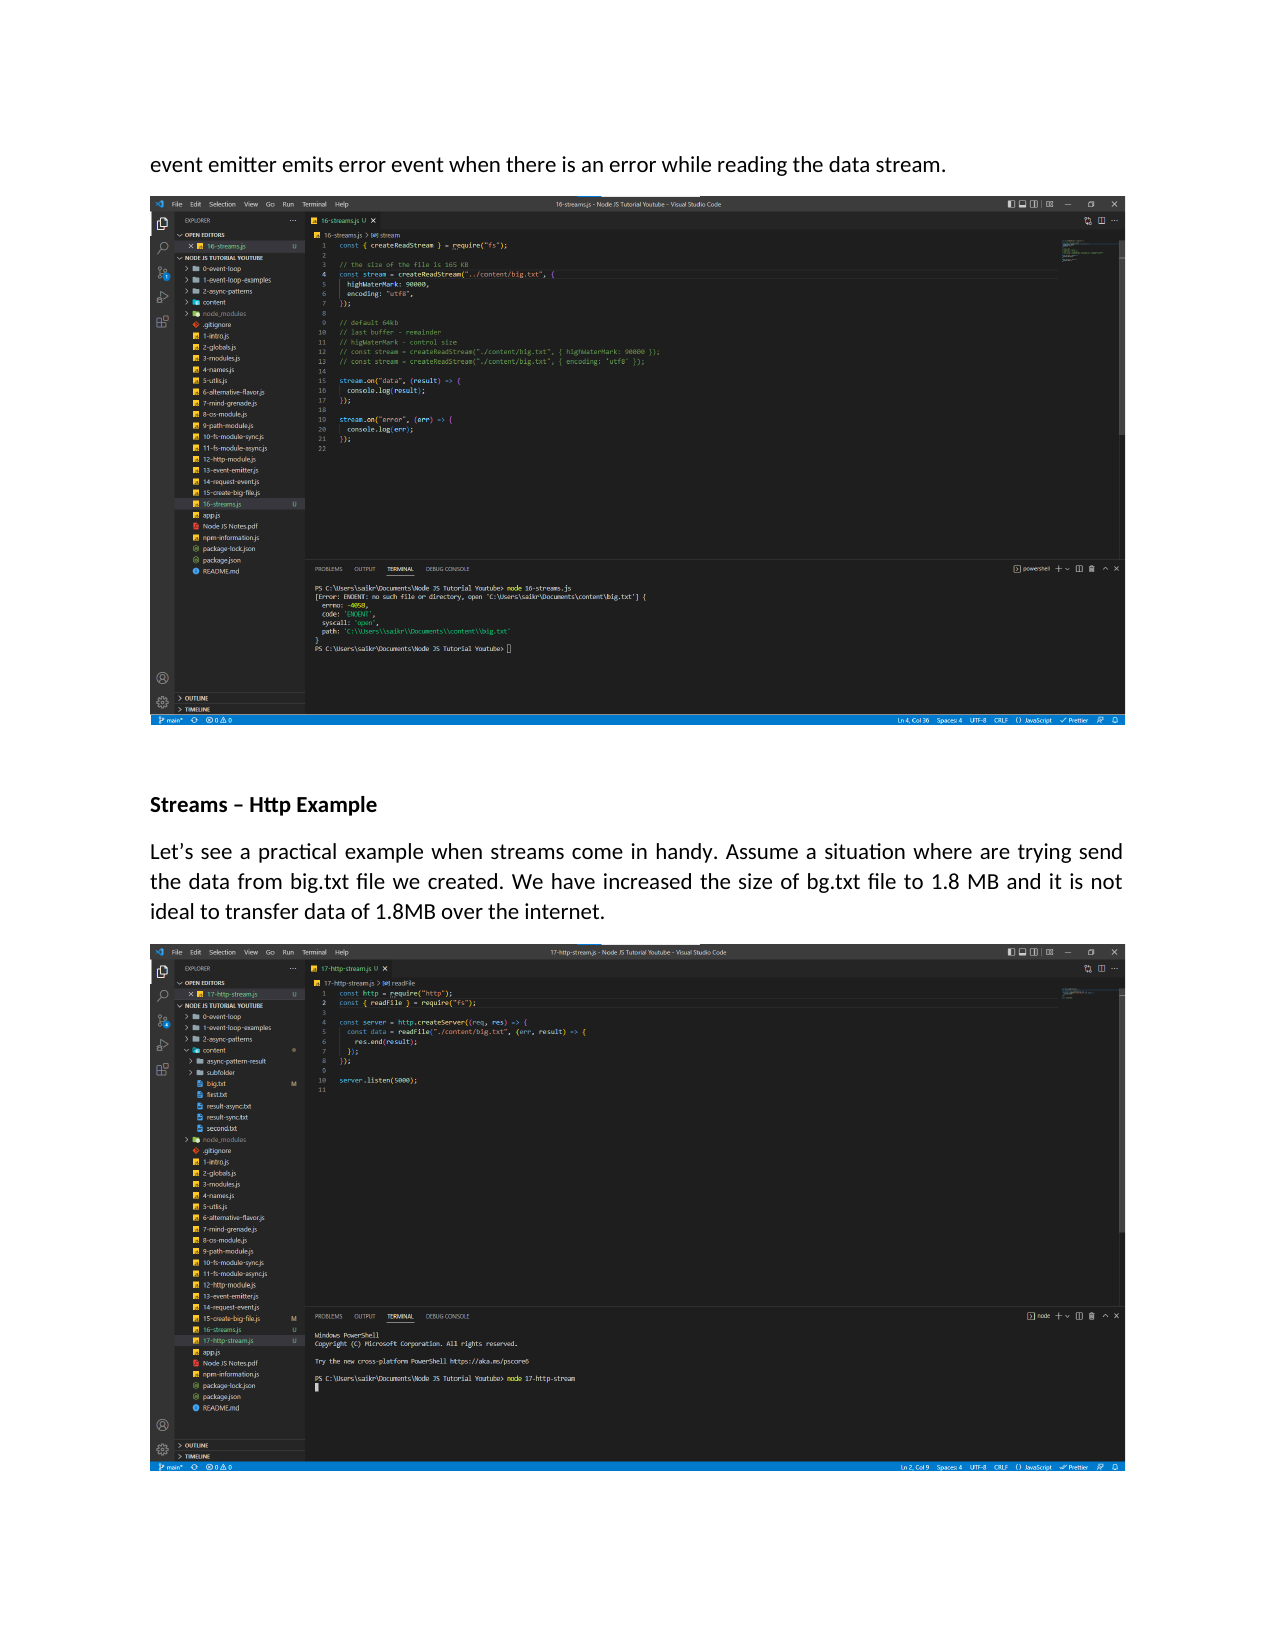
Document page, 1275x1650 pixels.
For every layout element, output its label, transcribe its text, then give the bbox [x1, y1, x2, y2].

text Streams – Http Example [150, 790, 1125, 818]
text event emitter emits error event when there is an error while reading the data stream. [150, 150, 1125, 178]
text Let’s see a practical example when streams come in handy. Assume a situation where are trying send the data from big.txt file we created. We have increased the size of bg.txt file to 1.8 MB and it is not ideal to transfer data of 1.8MB over the internet. [150, 837, 1125, 926]
picture [150, 944, 1125, 1471]
picture [150, 196, 1125, 725]
